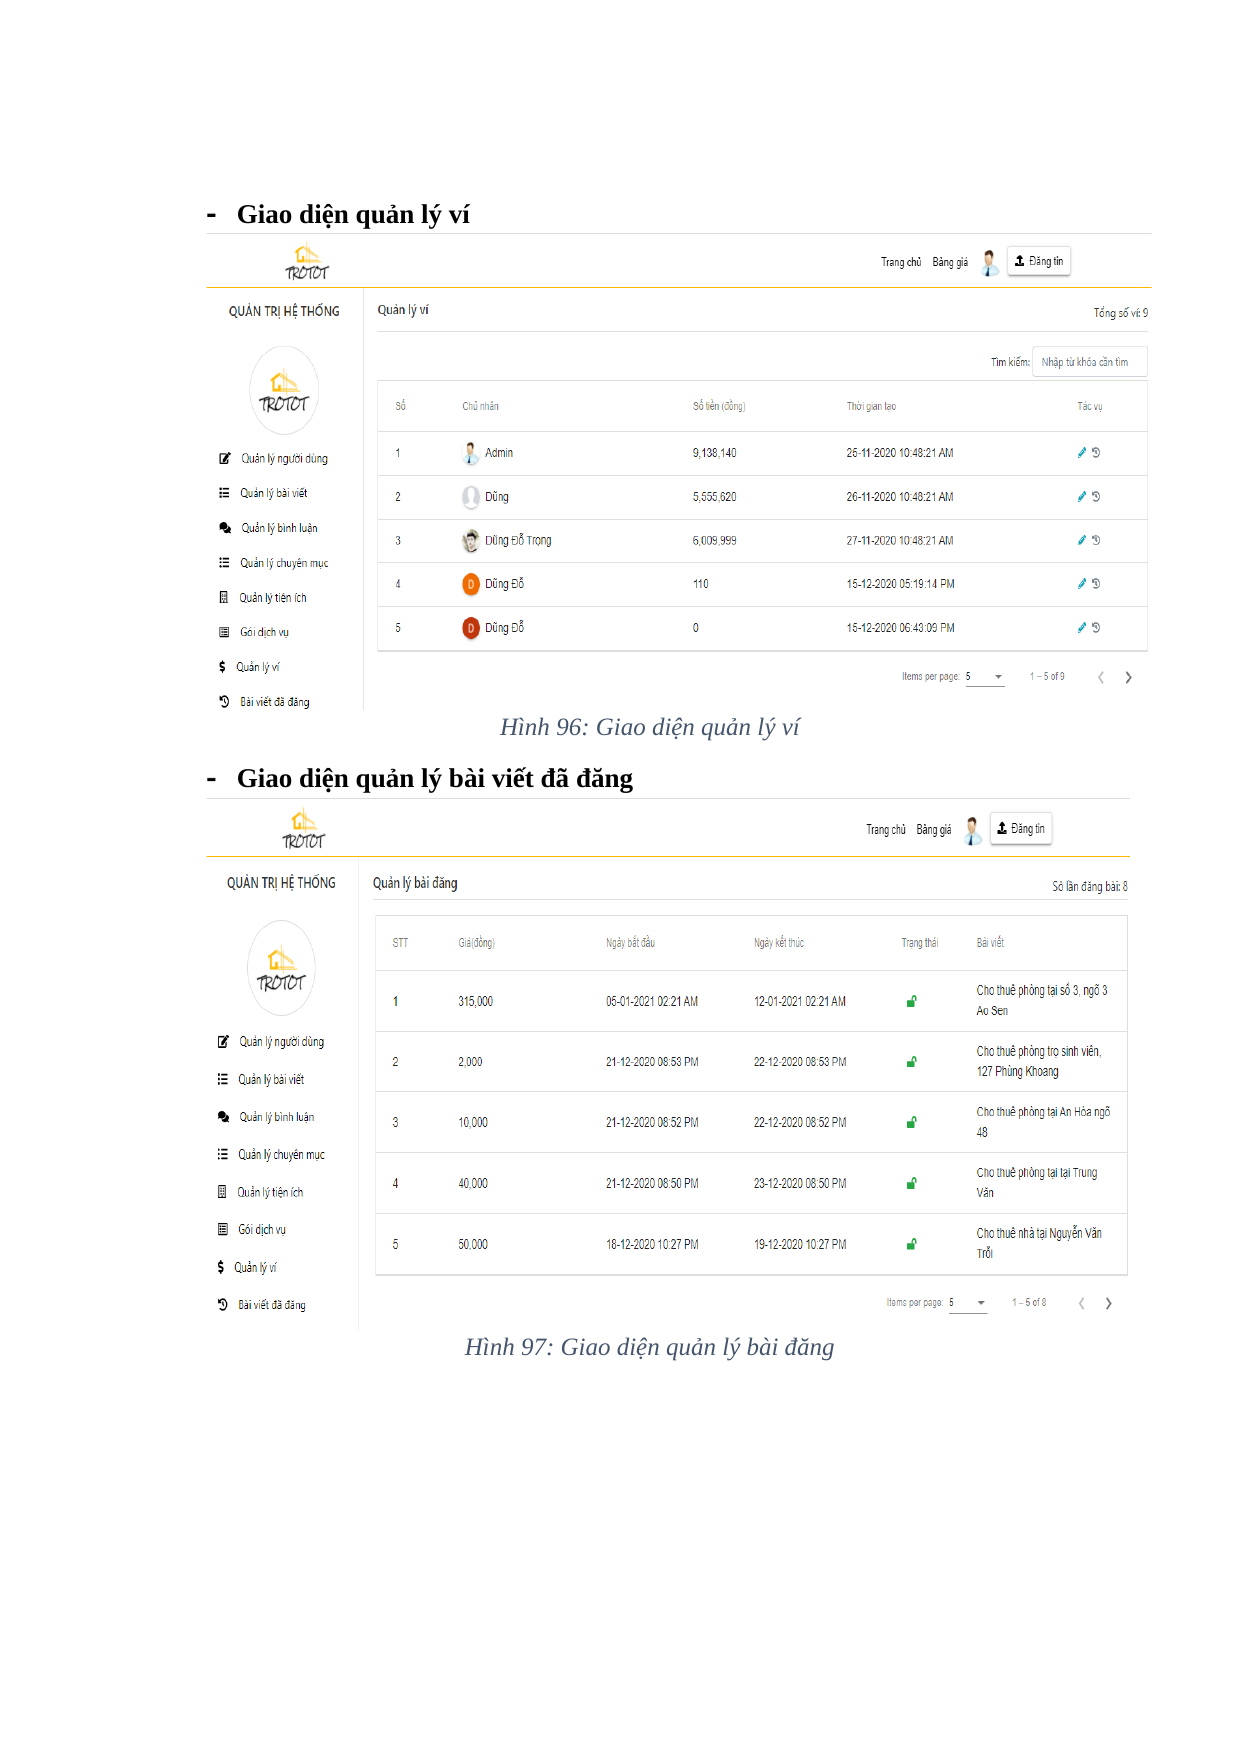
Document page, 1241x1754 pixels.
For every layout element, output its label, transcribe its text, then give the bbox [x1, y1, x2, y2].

text Hình 97: Giao diện quản lý bài đăng [207, 1332, 1093, 1361]
picture [206, 231, 1152, 710]
list Giao diện quản lý bài viết đã đăng [207, 762, 1093, 793]
text Hình 96: Giao diện quản lý ví [207, 712, 1093, 741]
picture [206, 795, 1130, 1330]
list Giao diện quản lý ví [207, 198, 1093, 229]
